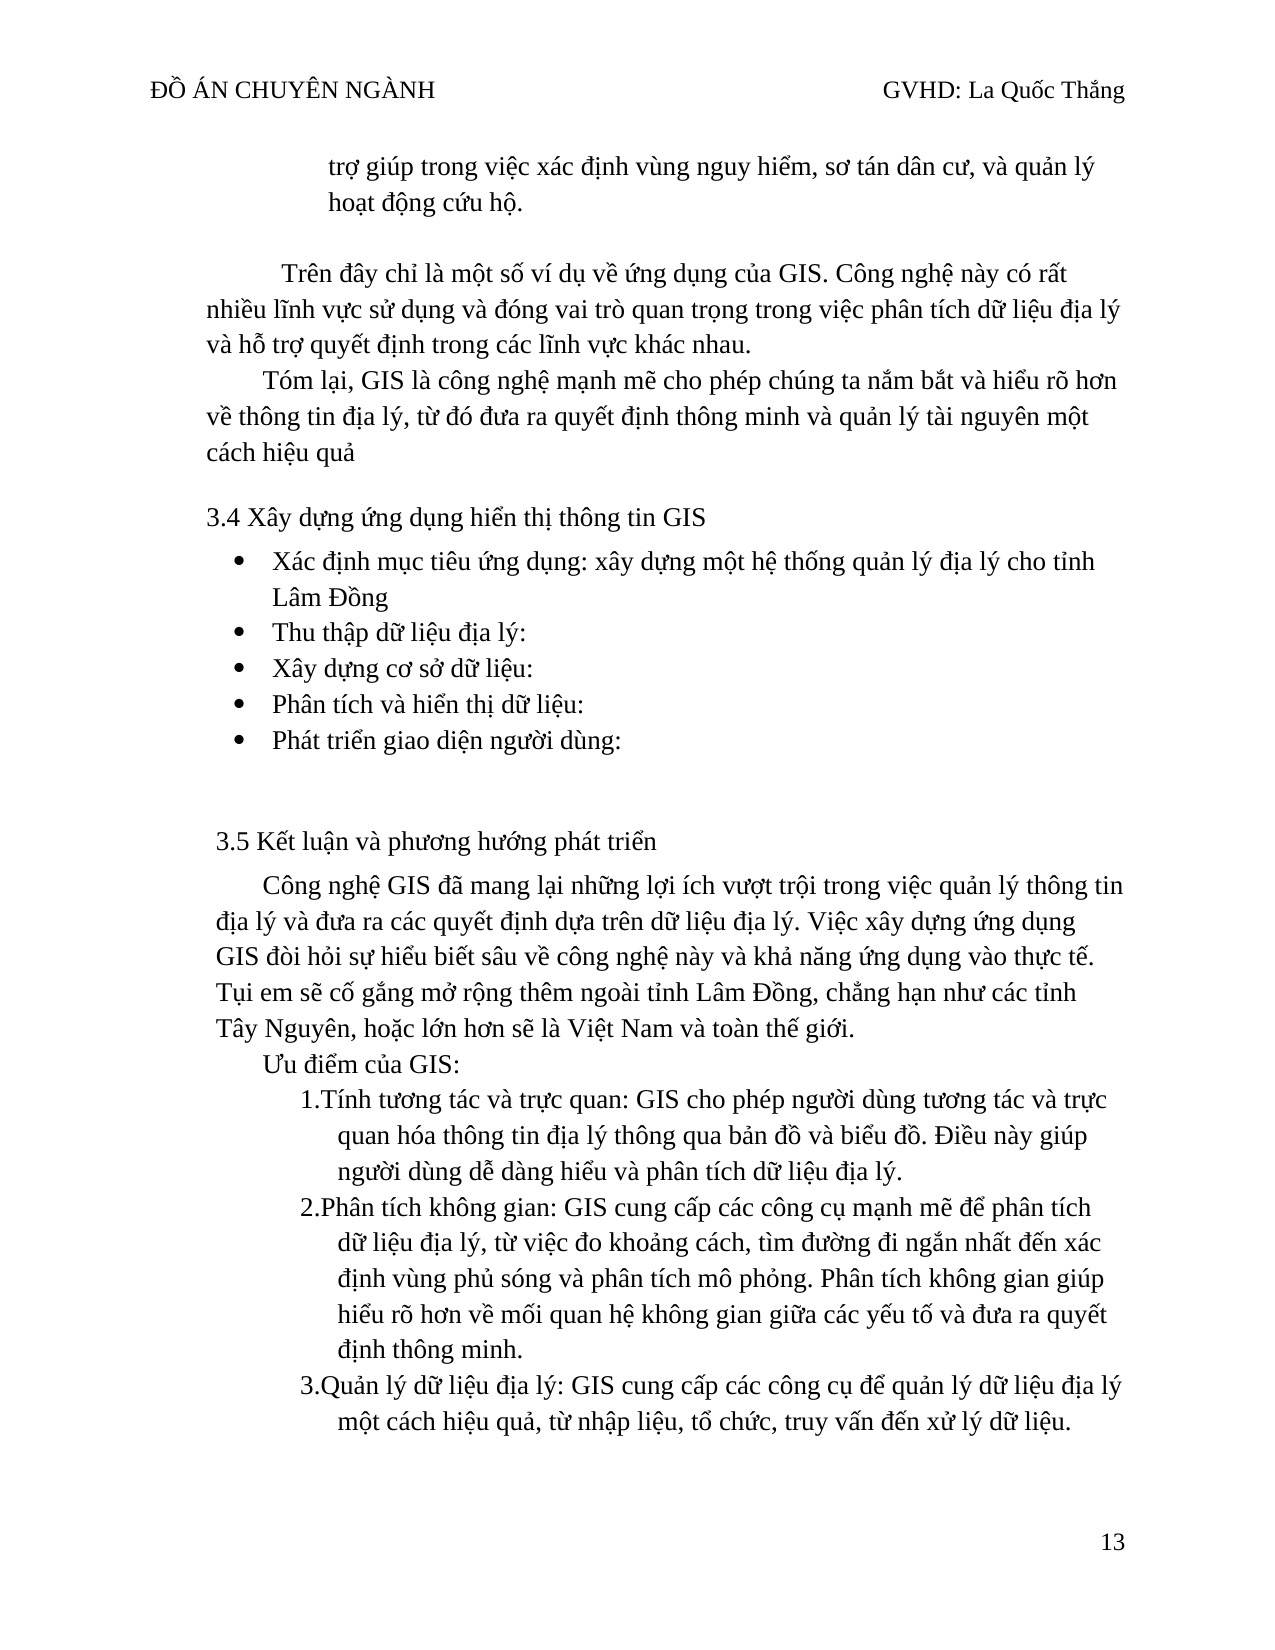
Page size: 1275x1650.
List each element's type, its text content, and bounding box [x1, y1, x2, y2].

text Tóm lại, GIS là công nghệ mạnh mẽ cho phép chúng ta nắm bắt và hiểu rõ hơn về thông tin địa lý, từ đó đưa ra quyết định thông minh và quản lý tài nguyên một cách hiệu quả [206, 364, 1125, 467]
list Tính tương tác và trực quan: GIS cho phép người dùng tương tác và trực quan hóa thông tin địa lý thông qua bản đồ và biểu đồ. Điều này giúp người dùng dễ dàng hiểu và phân tích dữ liệu địa lý. [300, 1083, 1125, 1186]
subtitle 3.5 Kết luận và phương hướng phát triển [150, 825, 1125, 856]
list Xác định mục tiêu ứng dụng: xây dựng một hệ thống quản lý địa lý cho tỉnh Lâm Đồng [234, 545, 1125, 612]
text Ưu điểm của GIS: [216, 1048, 1125, 1079]
subtitle 3.4 Xây dựng ứng dụng hiển thị thông tin GIS [150, 501, 1125, 532]
text Trên đây chỉ là một số ví dụ về ứng dụng của GIS. Công nghệ này có rất nhiều lĩnh vực sử dụng và đóng vai trò quan trọng trong việc phân tích dữ liệu địa lý và hỗ trợ quyết định trong các lĩnh vực khác nhau. [206, 257, 1125, 360]
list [291, 150, 1125, 217]
list Xây dựng cơ sở dữ liệu: [234, 652, 1125, 683]
list Phát triển giao diện người dùng: [234, 724, 1125, 755]
text Công nghệ GIS đã mang lại những lợi ích vượt trội trong việc quản lý thông tin địa lý và đưa ra các quyết định dựa trên dữ liệu địa lý. Việc xây dựng ứng dụng GIS đòi hỏi sự hiểu biết sâu về công nghệ này và khả năng ứng dụng vào thực tế. Tụi em sẽ cố gắng mở rộng thêm ngoài tỉnh Lâm Đồng, chẳng hạn như các tỉnh Tây Nguyên, hoặc lớn hơn sẽ là Việt Nam và toàn thế giới. [216, 869, 1125, 1043]
list Phân tích không gian: GIS cung cấp các công cụ mạnh mẽ để phân tích dữ liệu địa lý, từ việc đo khoảng cách, tìm đường đi ngắn nhất đến xác định vùng phủ sóng và phân tích mô phỏng. Phân tích không gian giúp hiểu rõ hơn về mối quan hệ không gian giữa các yếu tố và đưa ra quyết định thông minh. [300, 1191, 1125, 1365]
list Phân tích và hiển thị dữ liệu: [234, 688, 1125, 719]
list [300, 1369, 1125, 1436]
list Thu thập dữ liệu địa lý: [234, 616, 1125, 648]
